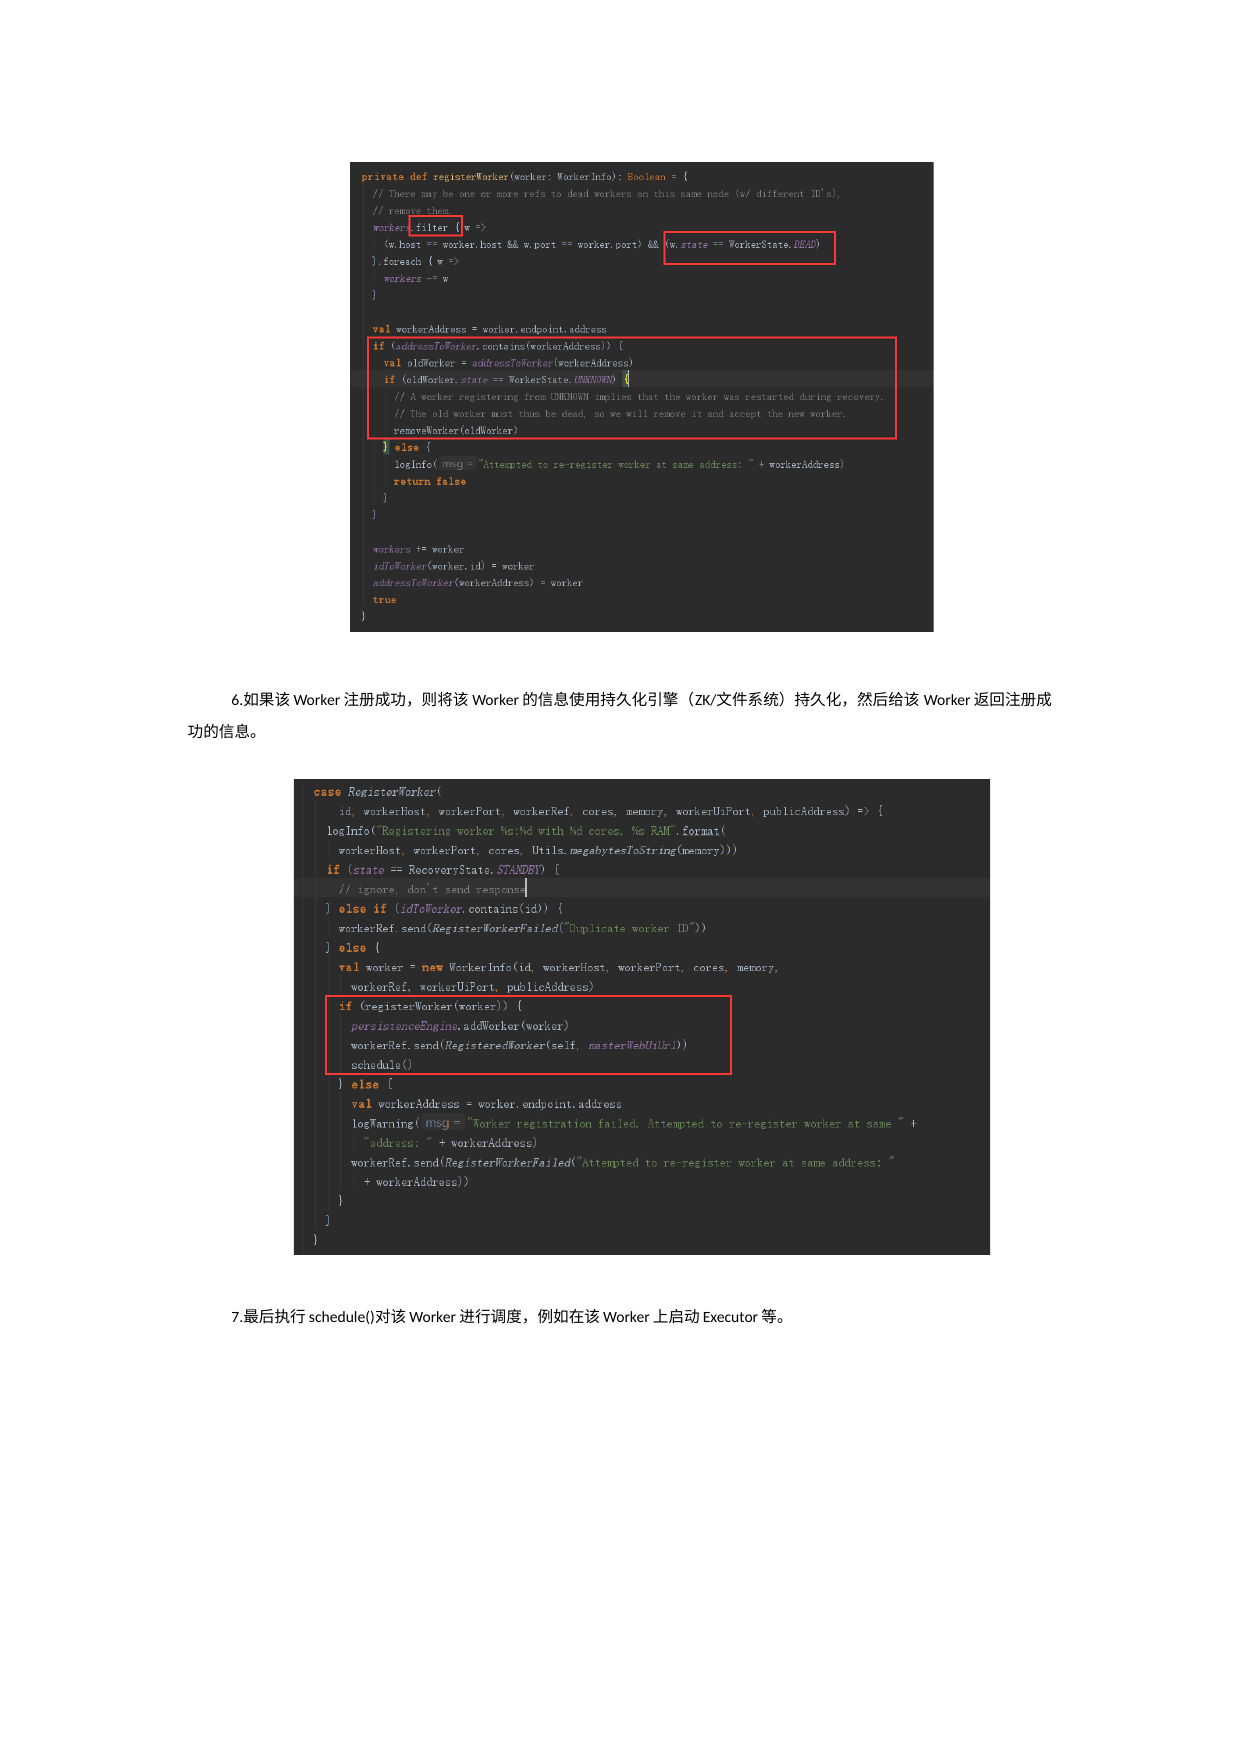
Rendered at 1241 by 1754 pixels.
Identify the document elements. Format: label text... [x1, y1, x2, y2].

picture [293, 779, 991, 1255]
list 6.如果该Worker注册成功，则将该Worker的信息使用持久化引擎（ZK/文件系统）持久化，然后给该Worker返回注册成功的信息。 [187, 682, 1053, 747]
picture [350, 162, 934, 632]
list 7.最后执行schedule()对该Worker进行调度，例如在该Worker上启动Executor等。 [187, 1299, 1053, 1332]
